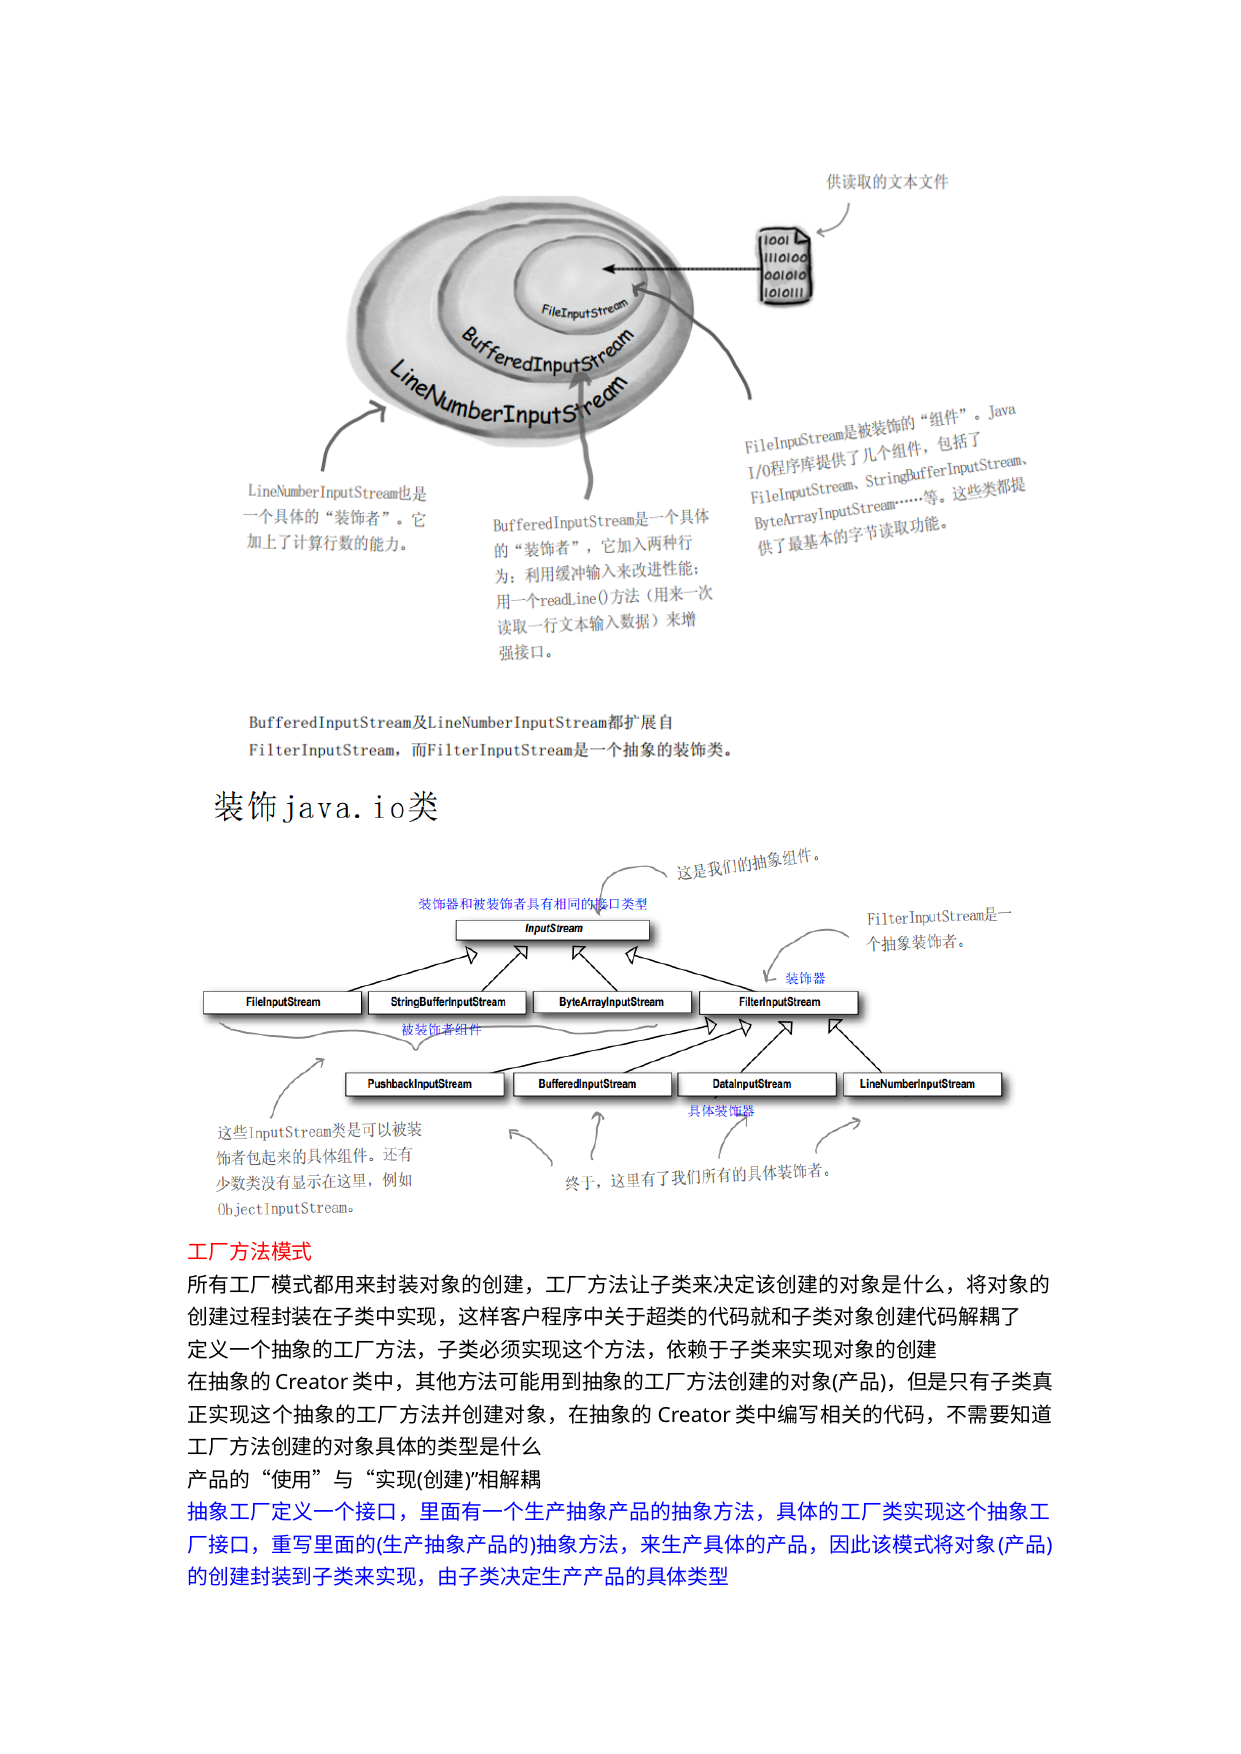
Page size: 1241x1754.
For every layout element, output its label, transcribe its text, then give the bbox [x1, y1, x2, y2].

text 所有工厂模式都用来封装对象的创建，工厂方法让子类来决定该创建的对象是什么，将对象的创建过程封装在子类中实现，这样客户程序中关于超类的代码就和子类对象创建代码解耦了 [187, 1267, 1053, 1332]
text 工厂方法模式 [187, 1225, 1053, 1267]
text 抽象工厂定义一个接口，里面有一个生产抽象产品的抽象方法，具体的工厂类实现这个抽象工厂接口，重写里面的(生产抽象产品的)抽象方法，来生产具体的产品，因此该模式将对象(产品)的创建封装到子类来实现，由子类决定生产产品的具体类型 [187, 1494, 1053, 1592]
picture [187, 162, 1053, 777]
text 定义一个抽象的工厂方法，子类必须实现这个方法，依赖于子类来实现对象的创建 [187, 1332, 1053, 1364]
picture [187, 779, 1053, 1225]
text 产品的“使用”与“实现(创建)”相解耦 [187, 1462, 1053, 1494]
text 在抽象的Creator类中，其他方法可能用到抽象的工厂方法创建的对象(产品)，但是只有子类真正实现这个抽象的工厂方法并创建对象，在抽象的Creator类中编写相关的代码，不需要知道工厂方法创建的对象具体的类型是什么 [187, 1364, 1053, 1462]
